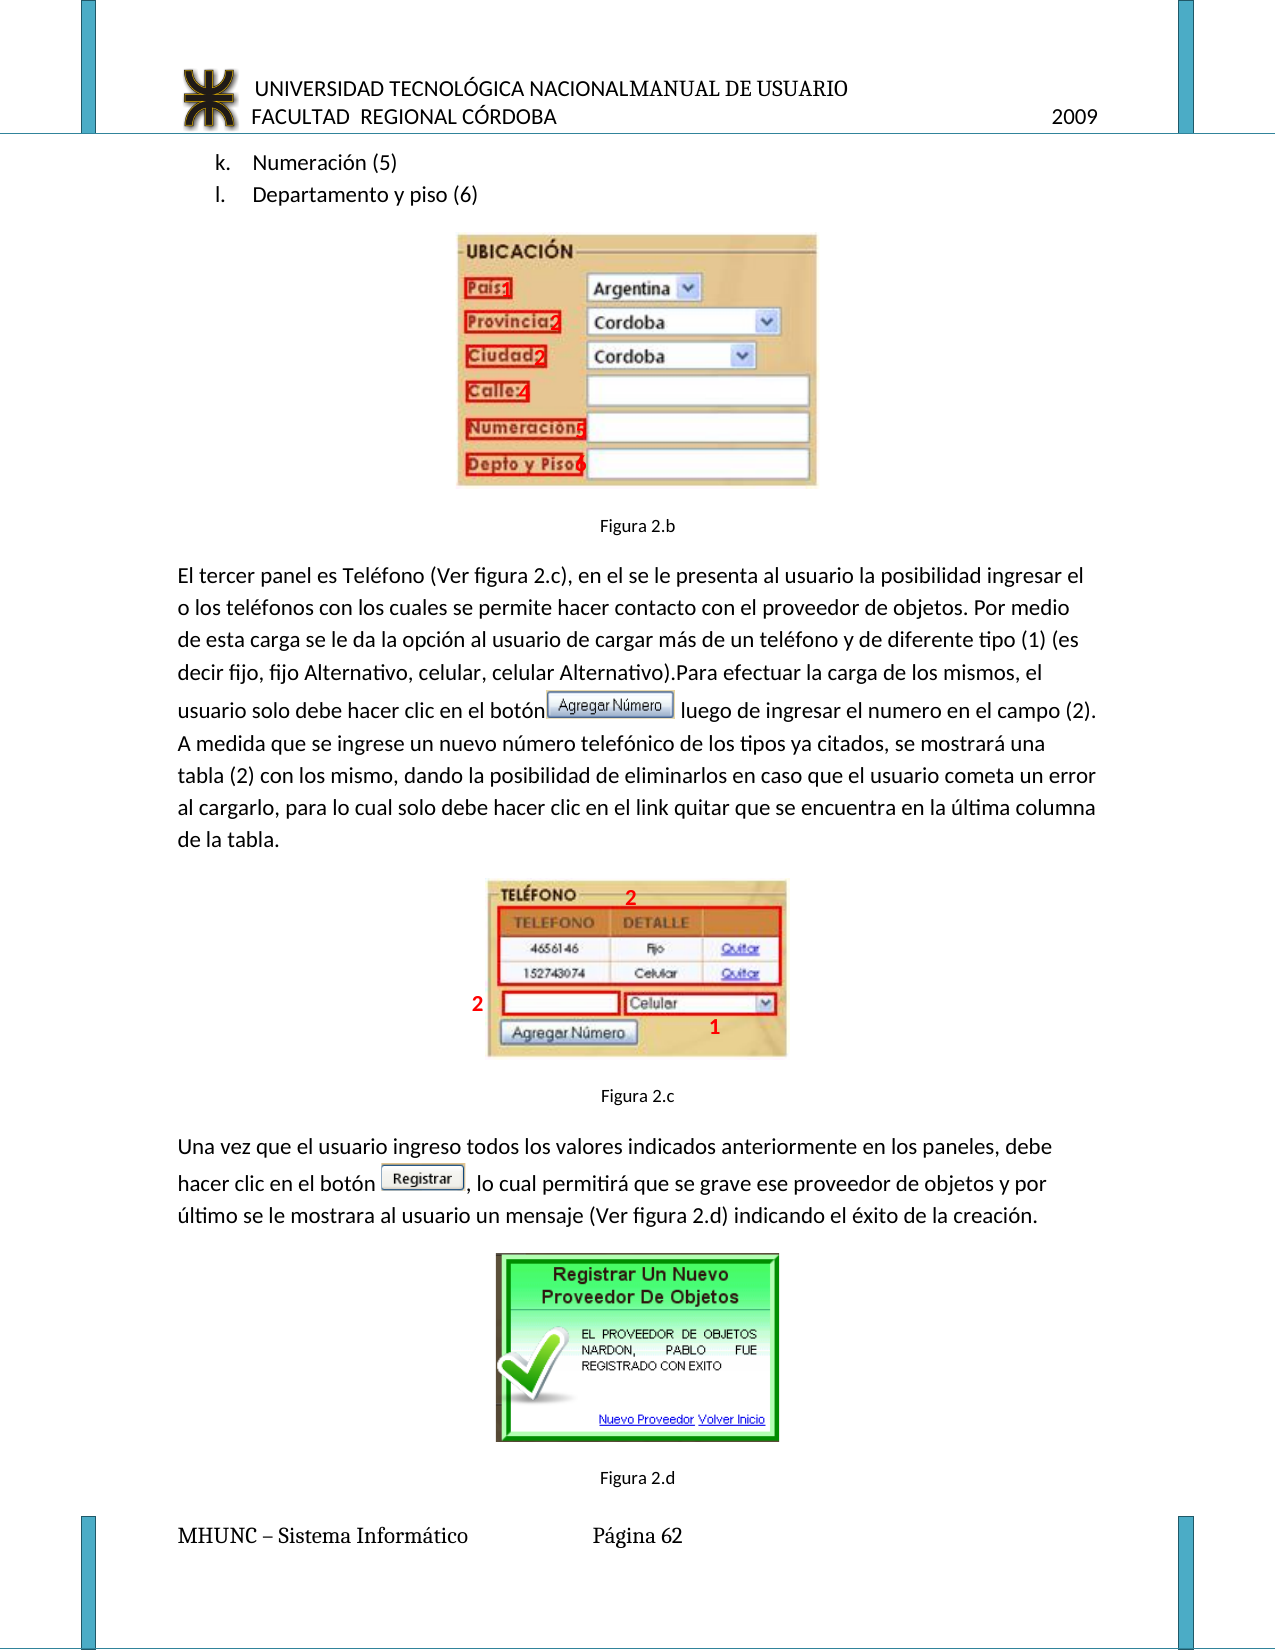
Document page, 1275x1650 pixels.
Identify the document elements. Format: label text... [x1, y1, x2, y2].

picture [546, 690, 675, 719]
picture [182, 68, 240, 132]
text El tercer panel es Teléfono (Ver figura 2.c), en el se le presenta al usuario la posibilidad ingresar el o los teléfonos con los cuales se permite hacer contacto con el proveedor de objetos. Por medio de esta carga se le da la opción al usuario de cargar más de un teléfono y de diferente tipo (1) (es decir fijo, fijo Alternativo, celular, celular Alternativo).Para efectuar la carga de los mismos, el usuario solo debe hacer clic en el botón luego de ingresar el numero en el campo (2). A medida que se ingrese un nuevo número telefónico de los tipos ya citados, se mostrará una tabla (2) con los mismo, dando la posibilidad de eliminarlos en caso que el usuario cometa un error al cargarlo, para lo cual solo debe hacer clic en el link quitar que se encuentra en la última columna de la tabla. [177, 561, 1098, 853]
list Numeración (5) [215, 148, 1098, 176]
picture [381, 1163, 466, 1191]
text Figura 2.d [177, 1466, 1098, 1489]
text Figura 2.b [177, 514, 1098, 537]
text Figura 2.c [177, 1084, 1098, 1107]
picture [495, 1253, 780, 1442]
list Departamento y piso (6) [215, 180, 1098, 208]
picture [485, 878, 790, 1060]
picture [455, 232, 820, 489]
text Una vez que el usuario ingreso todos los valores indicados anteriormente en los paneles, debe hacer clic en el botón , lo cual permitirá que se grave ese proveedor de objetos y por último se le mostrara al usuario un mensaje (Ver figura 2.d) indicando el éxito de la creación. [177, 1132, 1098, 1229]
